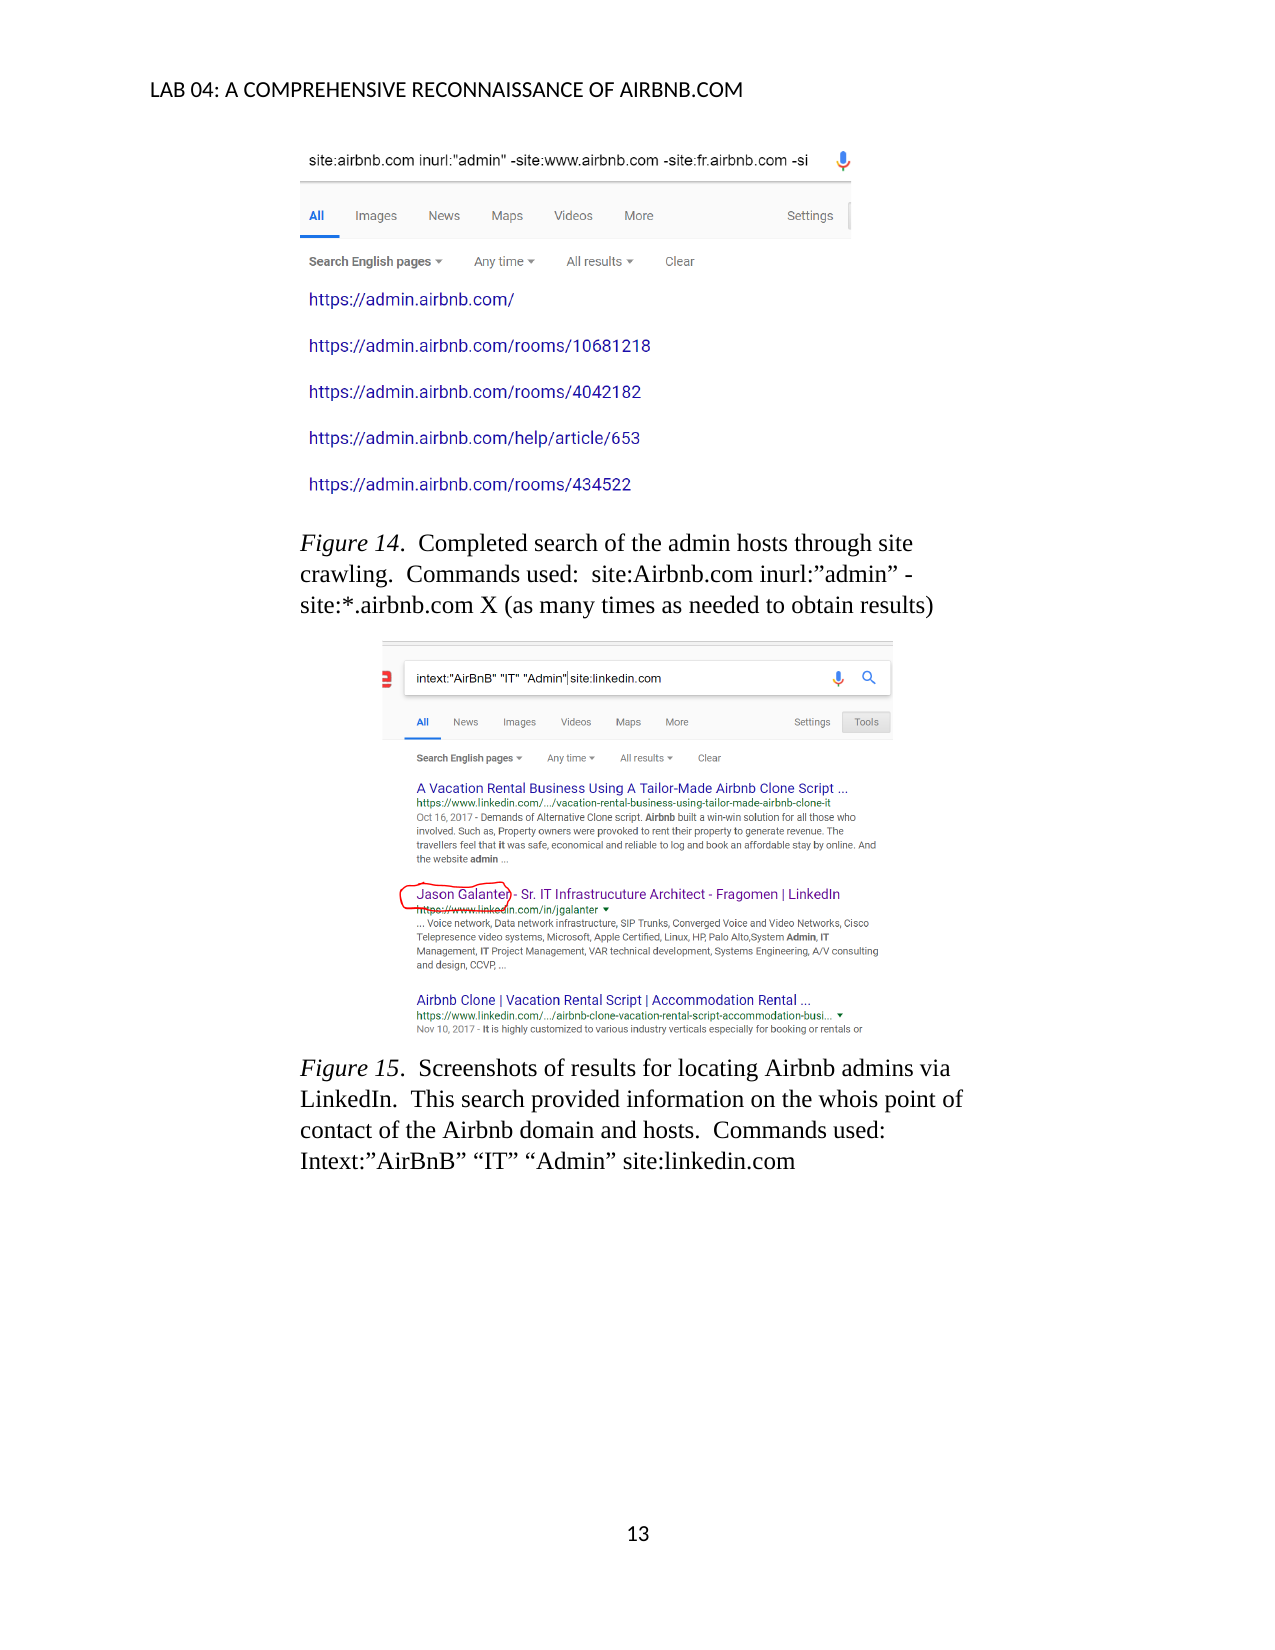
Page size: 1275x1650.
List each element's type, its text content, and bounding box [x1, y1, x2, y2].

text Figure 15. Screenshots of results for locating Airbnb admins via LinkedIn. This search provided information on the whois point of contact of the Airbnb domain and hosts. Commands used: Intext:”AirBnB” “IT” “Admin” site:linkedin.com [300, 1053, 975, 1175]
picture [382, 637, 893, 1035]
picture [300, 150, 852, 509]
text Figure 14. Completed search of the admin hosts through site crawling. Commands used: site:Airbnb.com inurl:”admin” -site:*.airbnb.com X (as many times as needed to obtain results) [300, 528, 975, 619]
